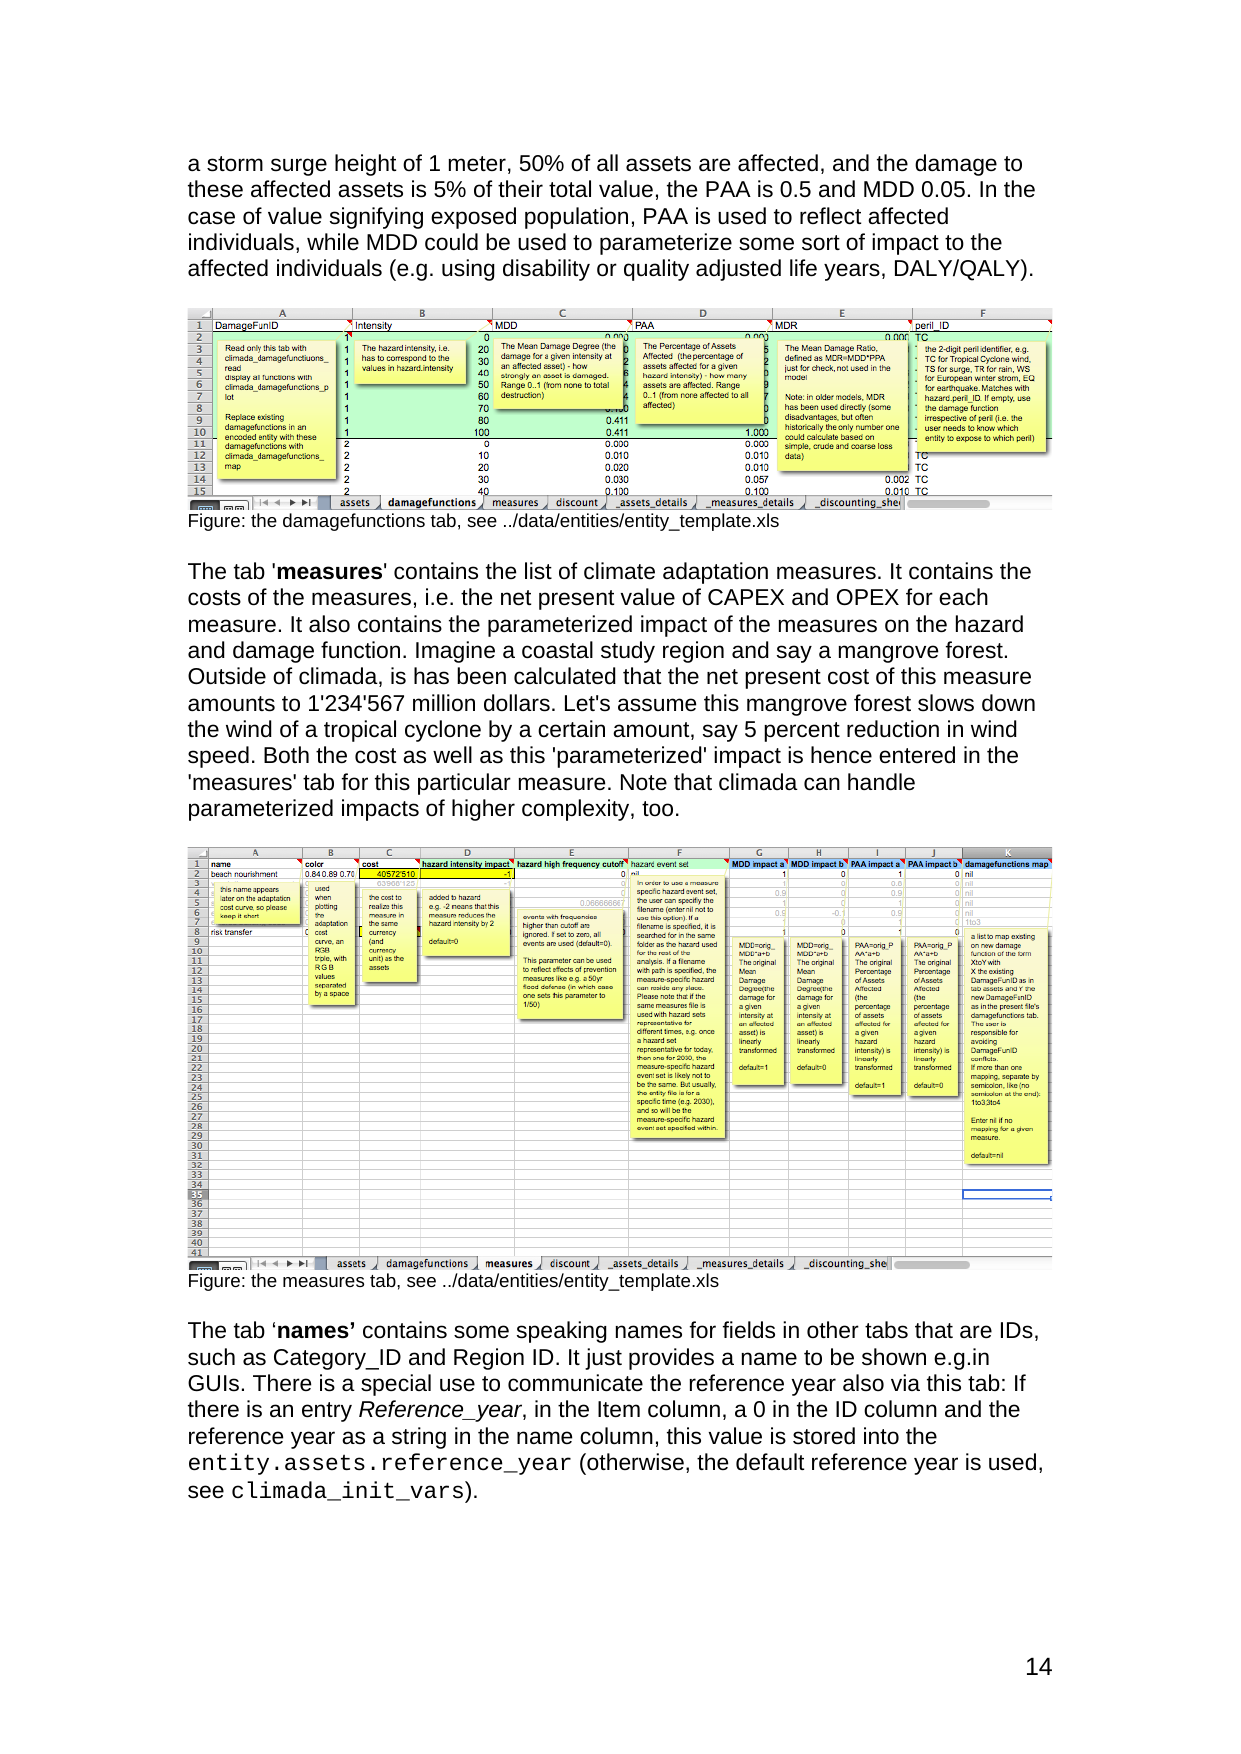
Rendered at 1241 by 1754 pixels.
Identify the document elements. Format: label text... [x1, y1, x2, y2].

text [187, 150, 1053, 282]
text The tab 'measures' contains the list of climate adaptation measures. It contains the costs of the measures, i.e. the net present value of CAPEX and OPEX for each measure. It also contains the parameterized impact of the measures on the hazard and damage function. Imagine a coastal study region and say a mangrove forest. Outside of climada, is has been calculated that the net present cost of this measure amounts to 1'234'567 million dollars. Let's assume this mangrove forest slows down the wind of a tropical cyclone by a certain amount, say 5 percent reduction in wind speed. Both the cost as well as this 'parameterized' impact is hence entered in the 'measures' tab for this particular measure. Note that climada can handle parameterized impacts of higher complexity, too. [187, 558, 1053, 821]
text Figure: the measures tab, see ../data/entities/entity_template.xls [187, 1270, 1053, 1291]
text Figure: the damagefunctions tab, see ../data/entities/entity_template.xls [187, 510, 1053, 532]
text The tab ‘names’ contains some speaking names for fields in other tabs that are IDs, such as Category_ID and Region ID. It just provides a name to be shown e.g.in GUIs. There is a special use to communicate the reference year also via this tab: If there is an entry Reference_year, in the Item column, a 0 in the ID column and the reference year as a string in the name column, this value is stored into the entity.assets.reference_year (otherwise, the default reference year is used, see climada_init_vars). [187, 1317, 1053, 1506]
picture [187, 847, 1053, 1270]
picture [187, 308, 1053, 510]
